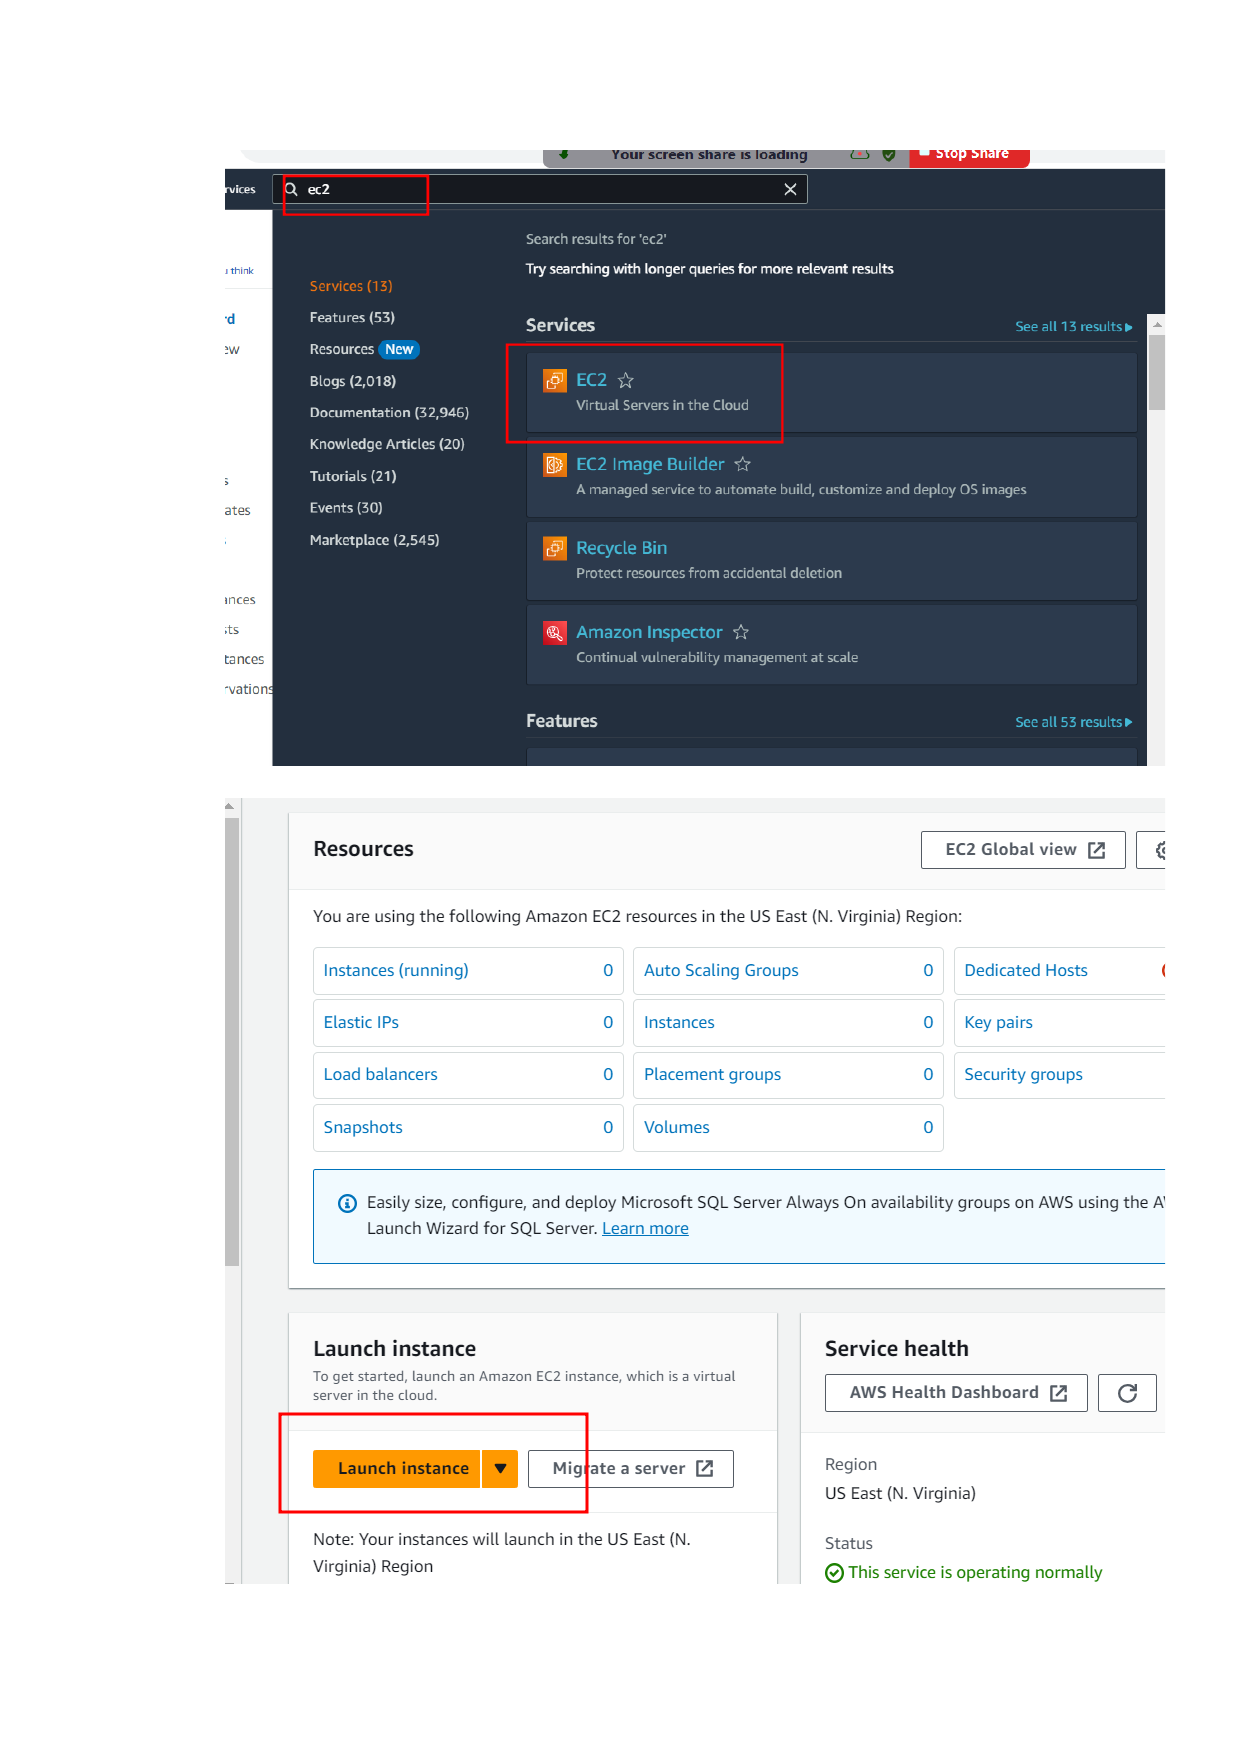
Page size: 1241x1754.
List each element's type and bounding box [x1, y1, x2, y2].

picture [225, 150, 1166, 766]
picture [225, 798, 1166, 1584]
